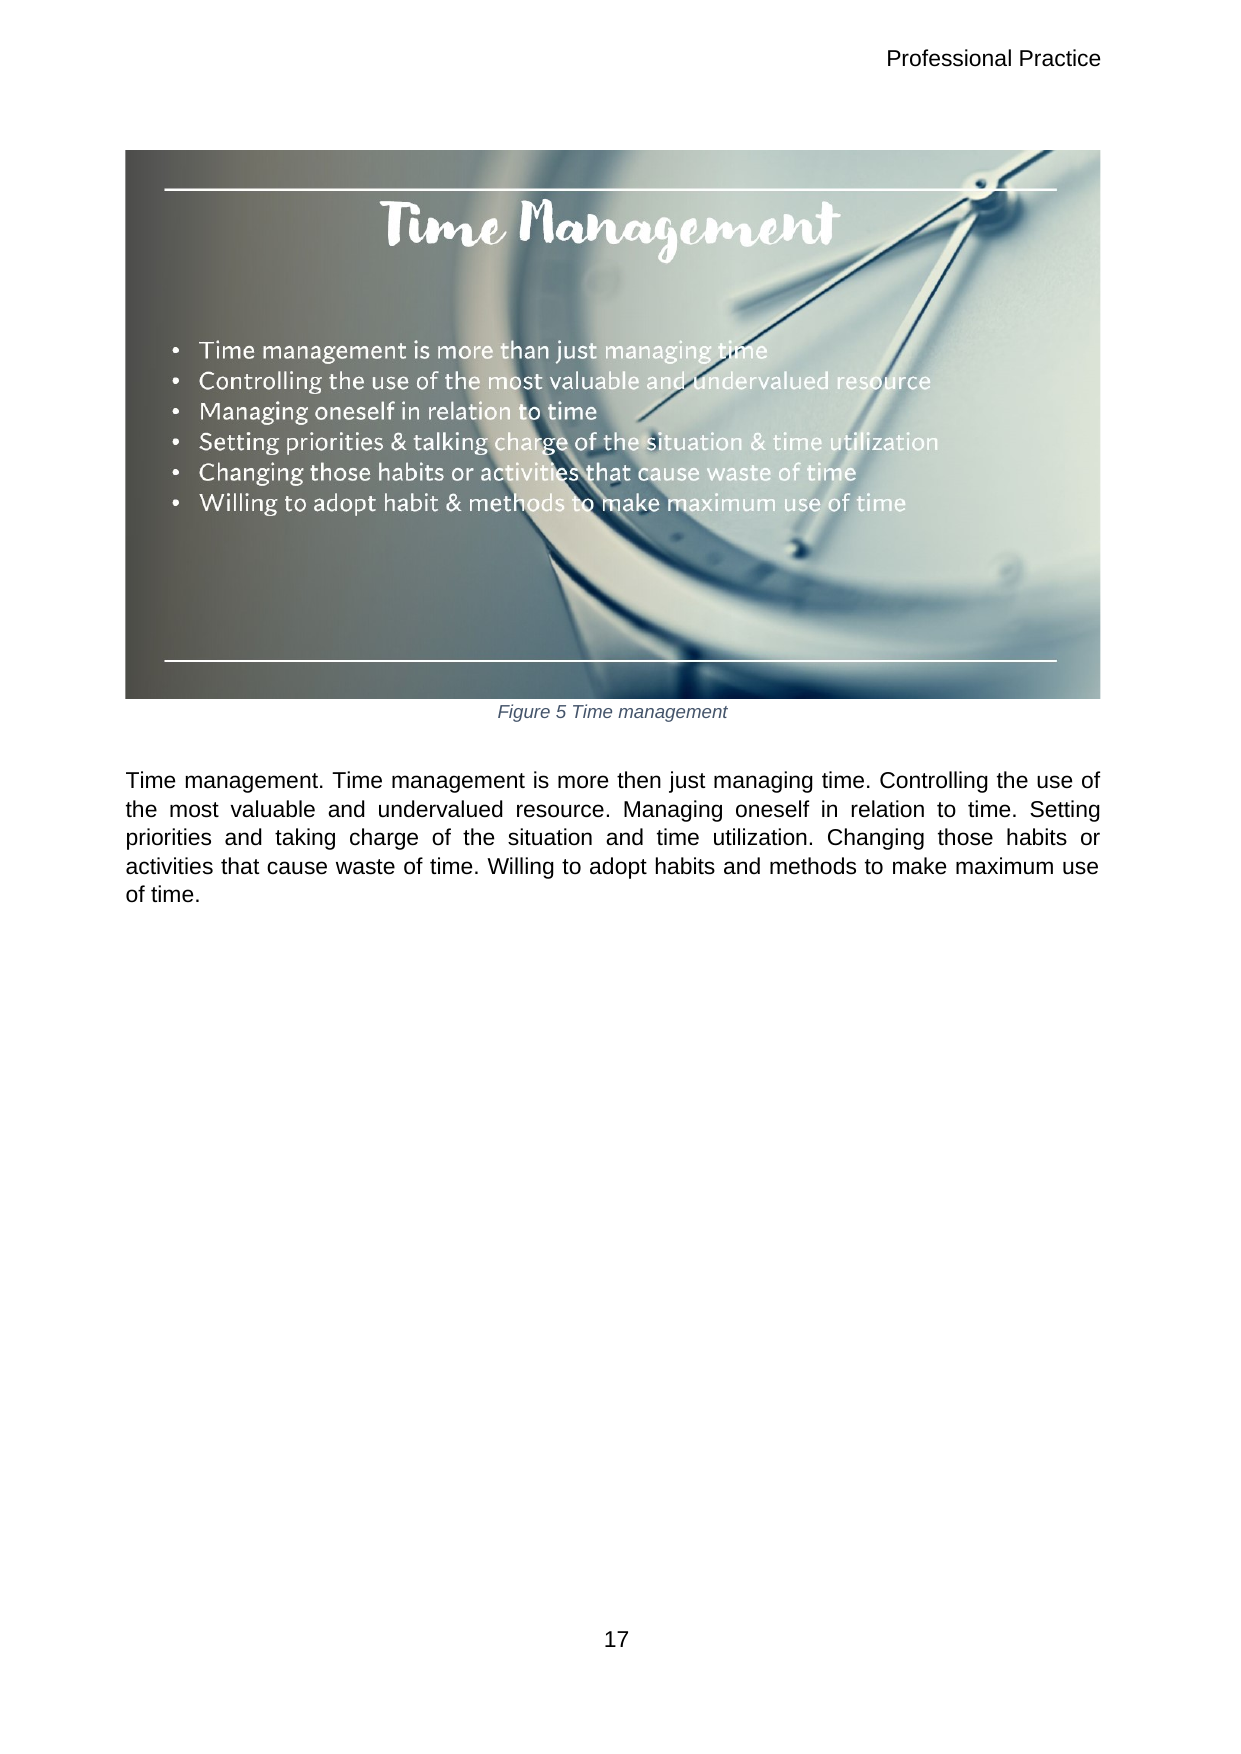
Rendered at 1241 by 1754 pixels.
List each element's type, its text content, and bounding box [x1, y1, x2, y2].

text Time management. Time management is more then just managing time. Controlling the use of the most valuable and undervalued resource. Managing oneself in relation to time. Setting priorities and taking charge of the situation and time utilization. Changing those habits or activities that cause waste of time. Willing to adopt habits and methods to make maximum use of time. [125, 767, 1101, 908]
picture [125, 150, 1101, 699]
text Figure 5 Time management [125, 701, 1101, 722]
